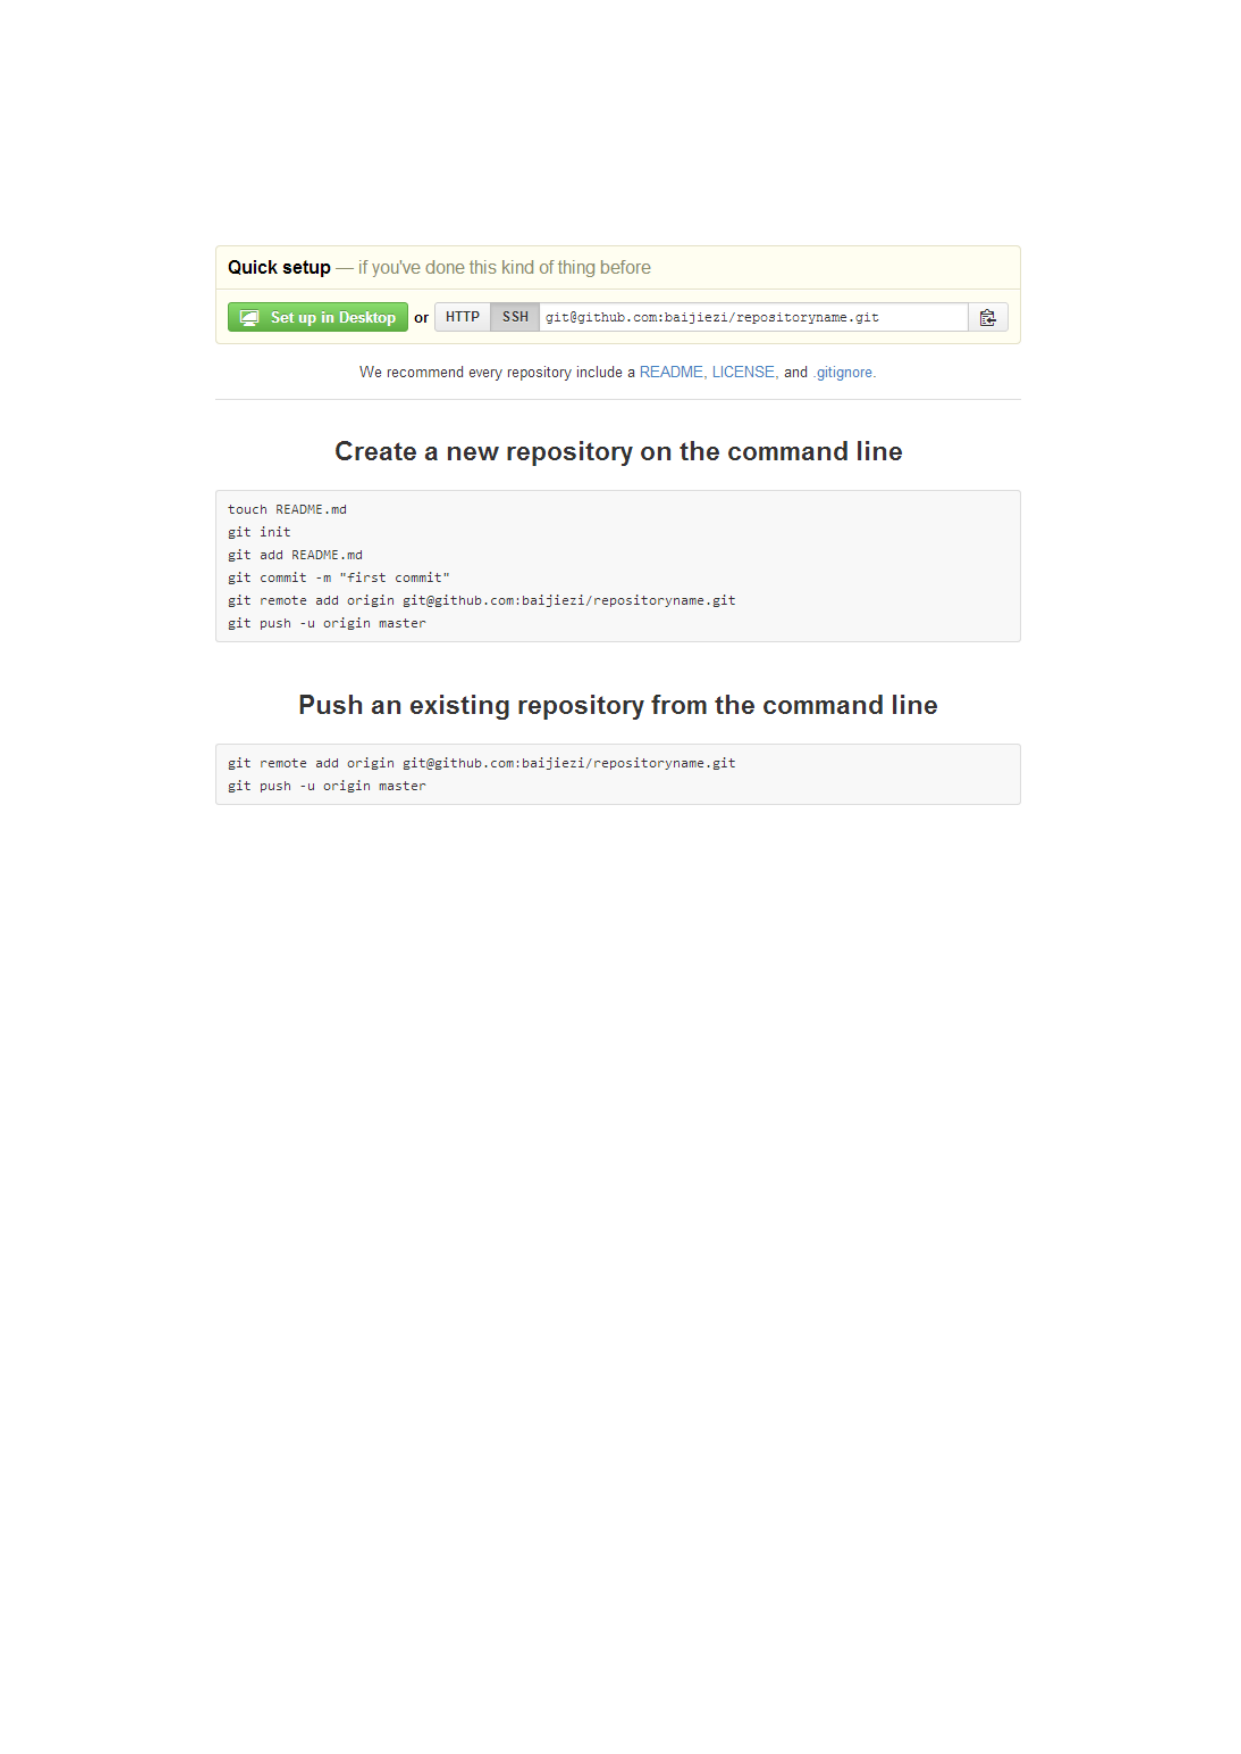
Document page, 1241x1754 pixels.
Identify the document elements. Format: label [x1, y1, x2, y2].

picture [187, 227, 1053, 821]
